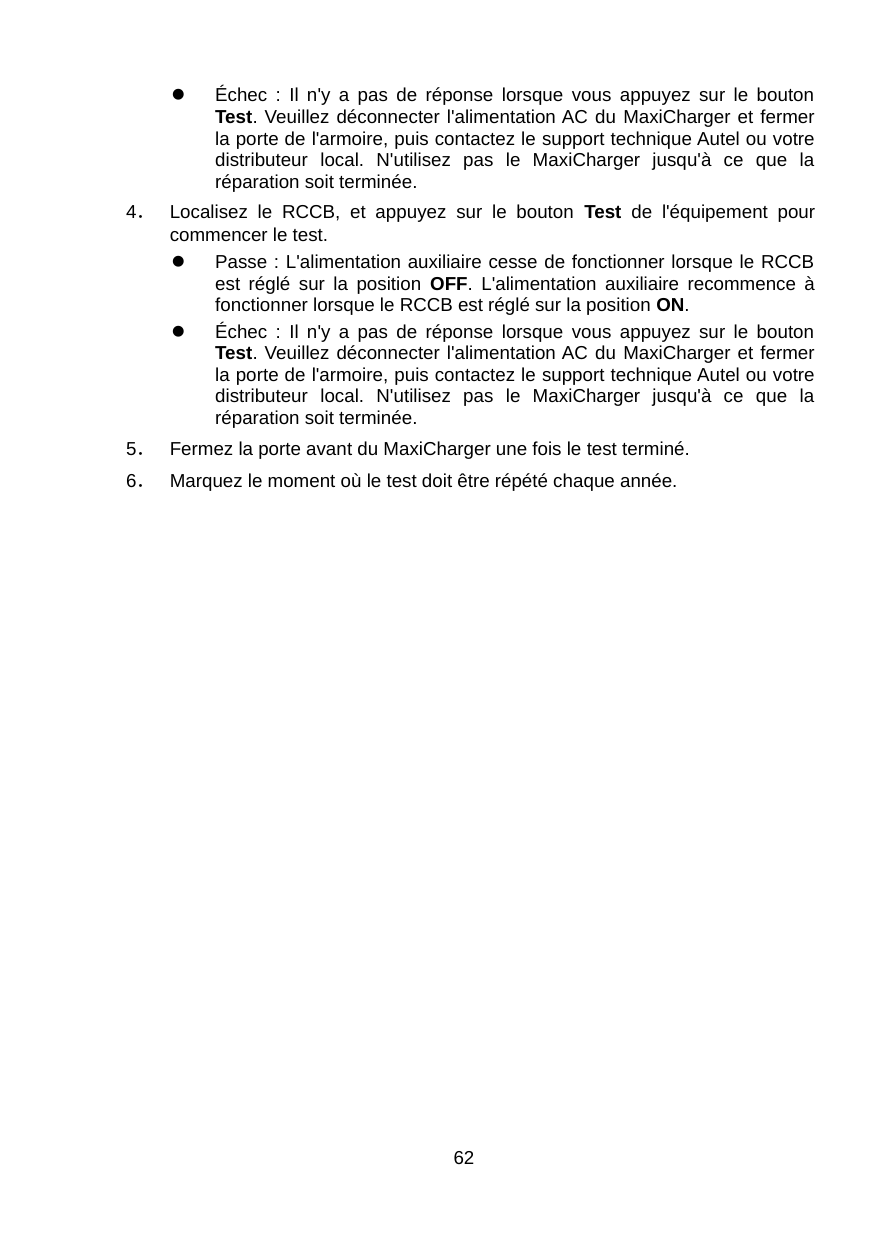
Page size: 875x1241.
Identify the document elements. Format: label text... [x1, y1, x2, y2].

list Passe : L'alimentation auxiliaire cesse de fonctionner lorsque le RCCB est réglé sur la position OFF. L'alimentation auxiliaire recommence à fonctionner lorsque le RCCB est réglé sur la position ON. [171, 251, 815, 316]
text Marquez le moment où le test doit être répété chaque année. [126, 466, 815, 493]
list Échec : Il n'y a pas de réponse lorsque vous appuyez sur le bouton Test. Veuillez déconnecter l'alimentation AC du MaxiCharger et fermer la porte de l'armoire, puis contactez le support technique Autel ou votre distributeur local. N'utilisez pas le MaxiCharger jusqu'à ce que la réparation soit terminée. [171, 84, 815, 192]
text Fermez la porte avant du MaxiCharger une fois le test terminé. [126, 433, 815, 461]
text Localisez le RCCB, et appuyez sur le bouton Test de l'équipement pour commencer le test. [126, 197, 815, 246]
list Échec : Il n'y a pas de réponse lorsque vous appuyez sur le bouton Test. Veuillez déconnecter l'alimentation AC du MaxiCharger et fermer la porte de l'armoire, puis contactez le support technique Autel ou votre distributeur local. N'utilisez pas le MaxiCharger jusqu'à ce que la réparation soit terminée. [171, 321, 815, 428]
